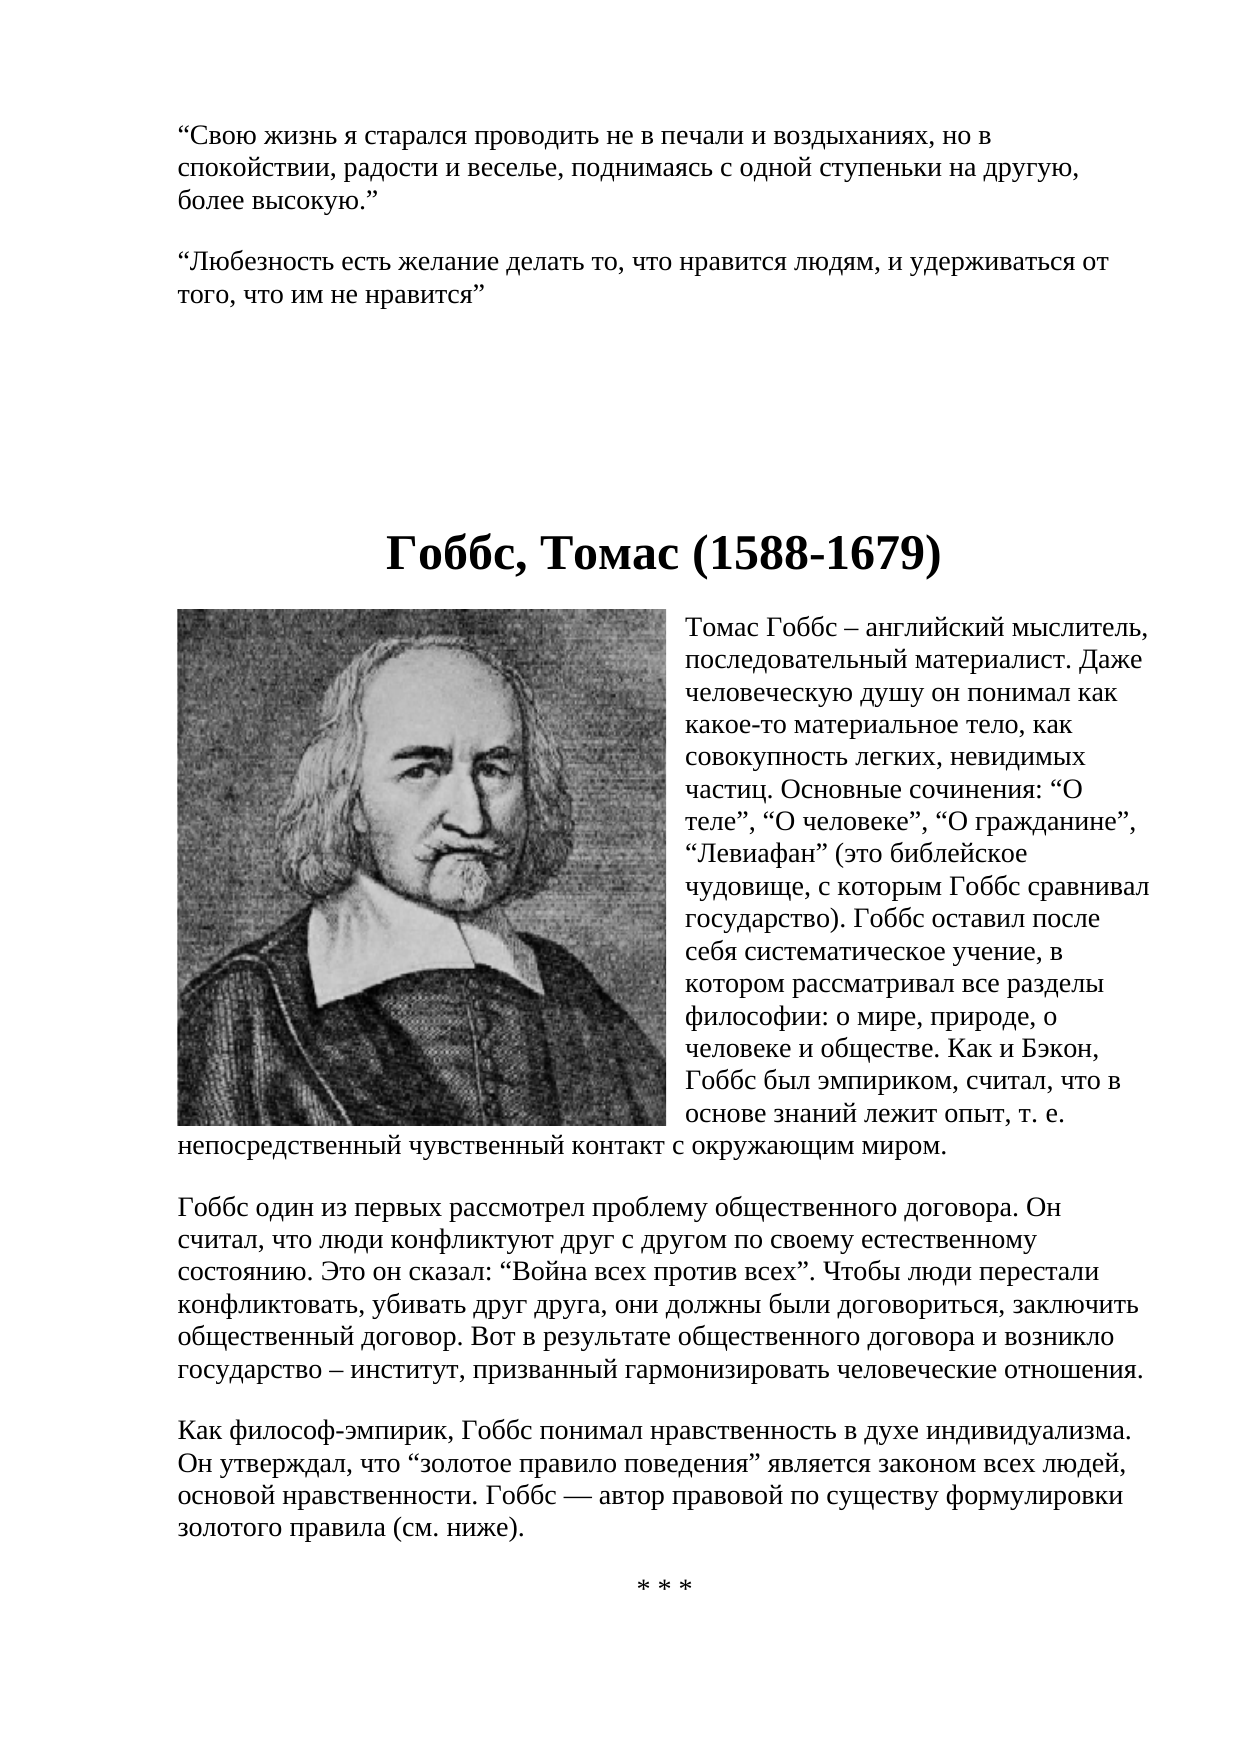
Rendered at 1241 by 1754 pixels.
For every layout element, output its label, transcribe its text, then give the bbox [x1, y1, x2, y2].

text “Любезность есть желание делать то, что нравится людям, и удерживаться от того, что им не нравится” [177, 244, 1152, 309]
text Гоббс, Томас (1588-1679) [177, 523, 1152, 581]
text Как философ-эмпирик, Гоббс понимал нравственность в духе индивидуализма. Он утверждал, что “золотое правило поведения” является законом всех людей, основой нравственности. Гоббс — автор правовой по существу формулировки золотого правила (см. ниже). [177, 1413, 1152, 1543]
text “Свою жизнь я старался проводить не в печали и воздыханиях, но в спокойствии, радости и веселье, поднимаясь с одной ступеньки на другую, более высокую.” [177, 118, 1152, 215]
text Гоббс один из первых рассмотрел проблему общественного договора. Он считал, что люди конфликтуют друг с другом по своему естественному состоянию. Это он сказал: “Война всех против всех”. Чтобы люди перестали конфликтовать, убивать друг друга, они должны были договориться, заключить общественный договор. Вот в результате общественного договора и возникло государство – институт, призванный гармонизировать человеческие отношения. [177, 1190, 1152, 1384]
text * * * [177, 1572, 1152, 1604]
picture [177, 609, 667, 1126]
